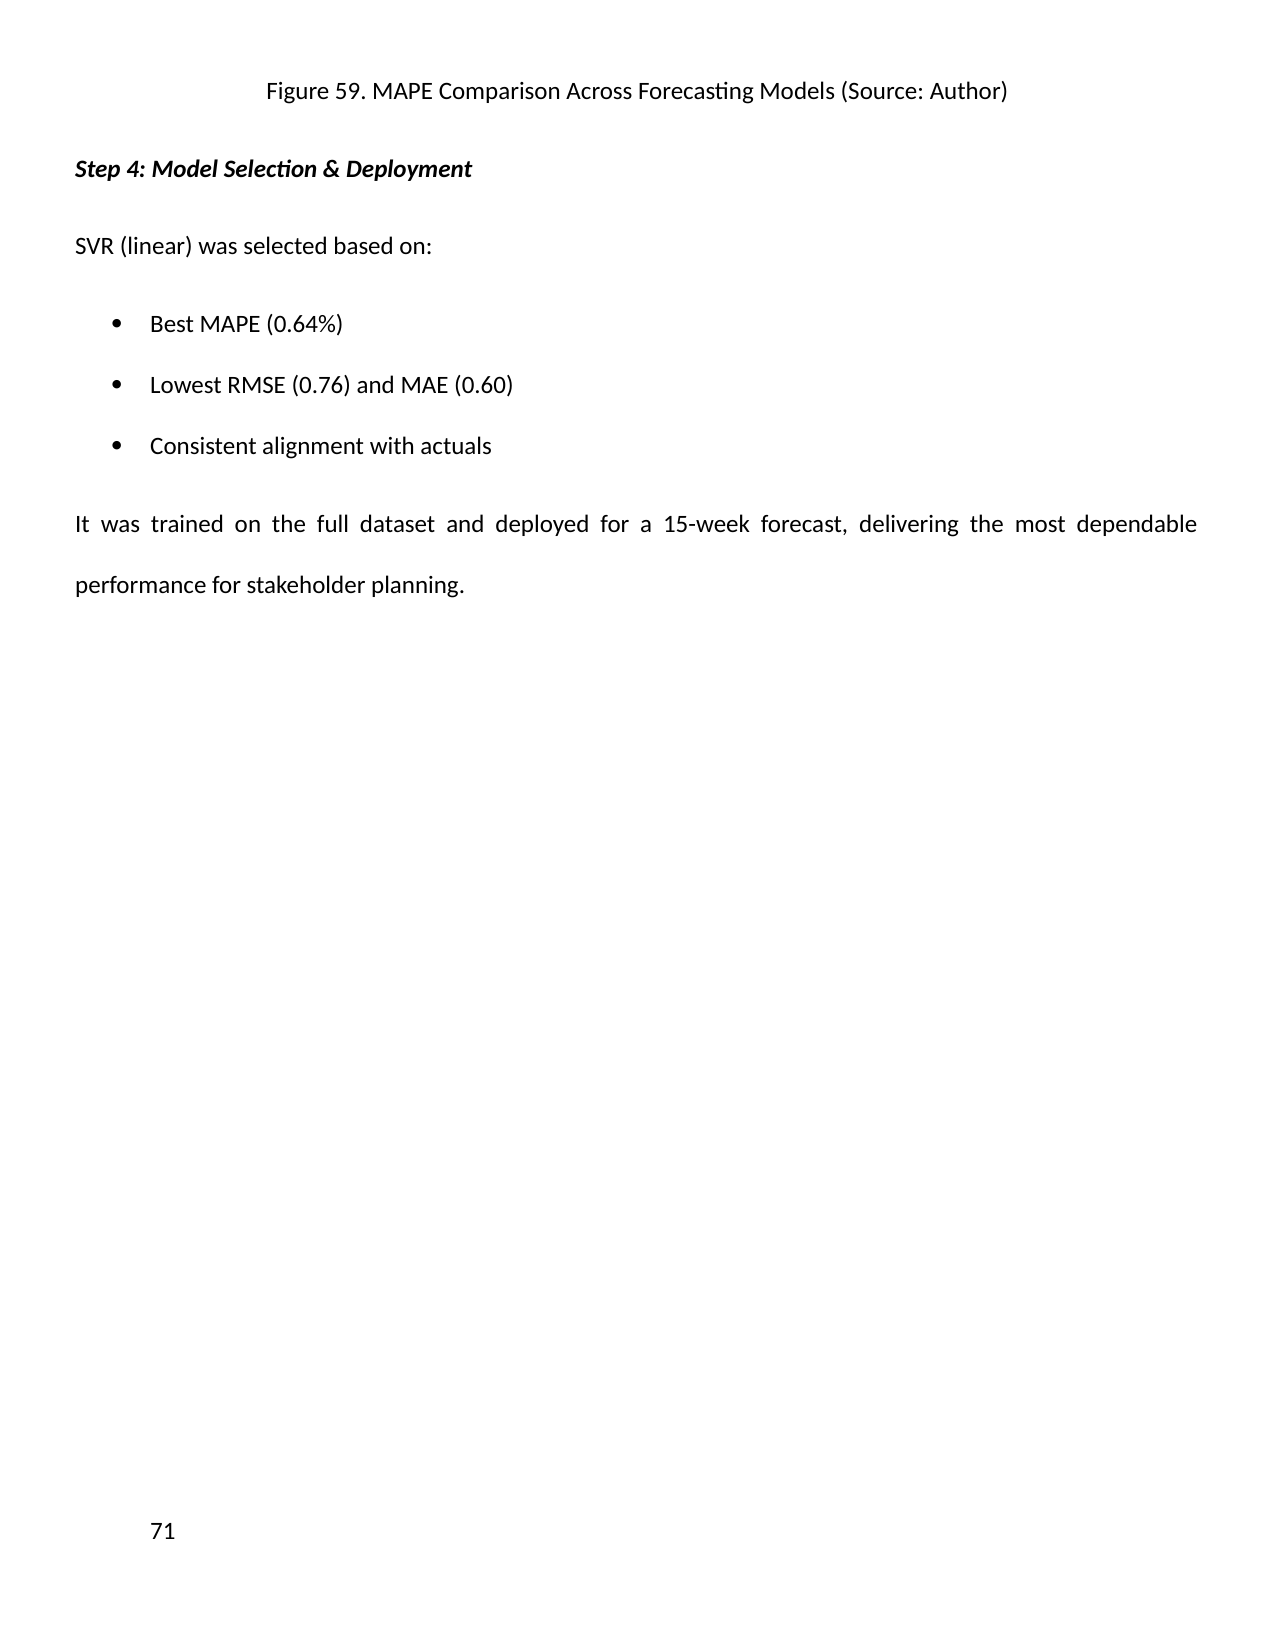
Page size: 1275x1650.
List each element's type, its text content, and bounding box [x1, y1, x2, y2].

text Figure 59. MAPE Comparison Across Forecasting Models (Source: Author) [75, 75, 1200, 106]
text Step 4: Model Selection & Deployment [75, 153, 1200, 183]
list Consistent alignment with actuals [112, 430, 1200, 461]
list Lowest RMSE (0.76) and MAE (0.60) [112, 369, 1200, 400]
text SVR (linear) was selected based on: [75, 230, 1200, 261]
list Best MAPE (0.64%) [112, 308, 1200, 339]
text It was trained on the full dataset and deployed for a 15-week forecast, delivering the most dependable performance for stakeholder planning. [75, 508, 1200, 599]
